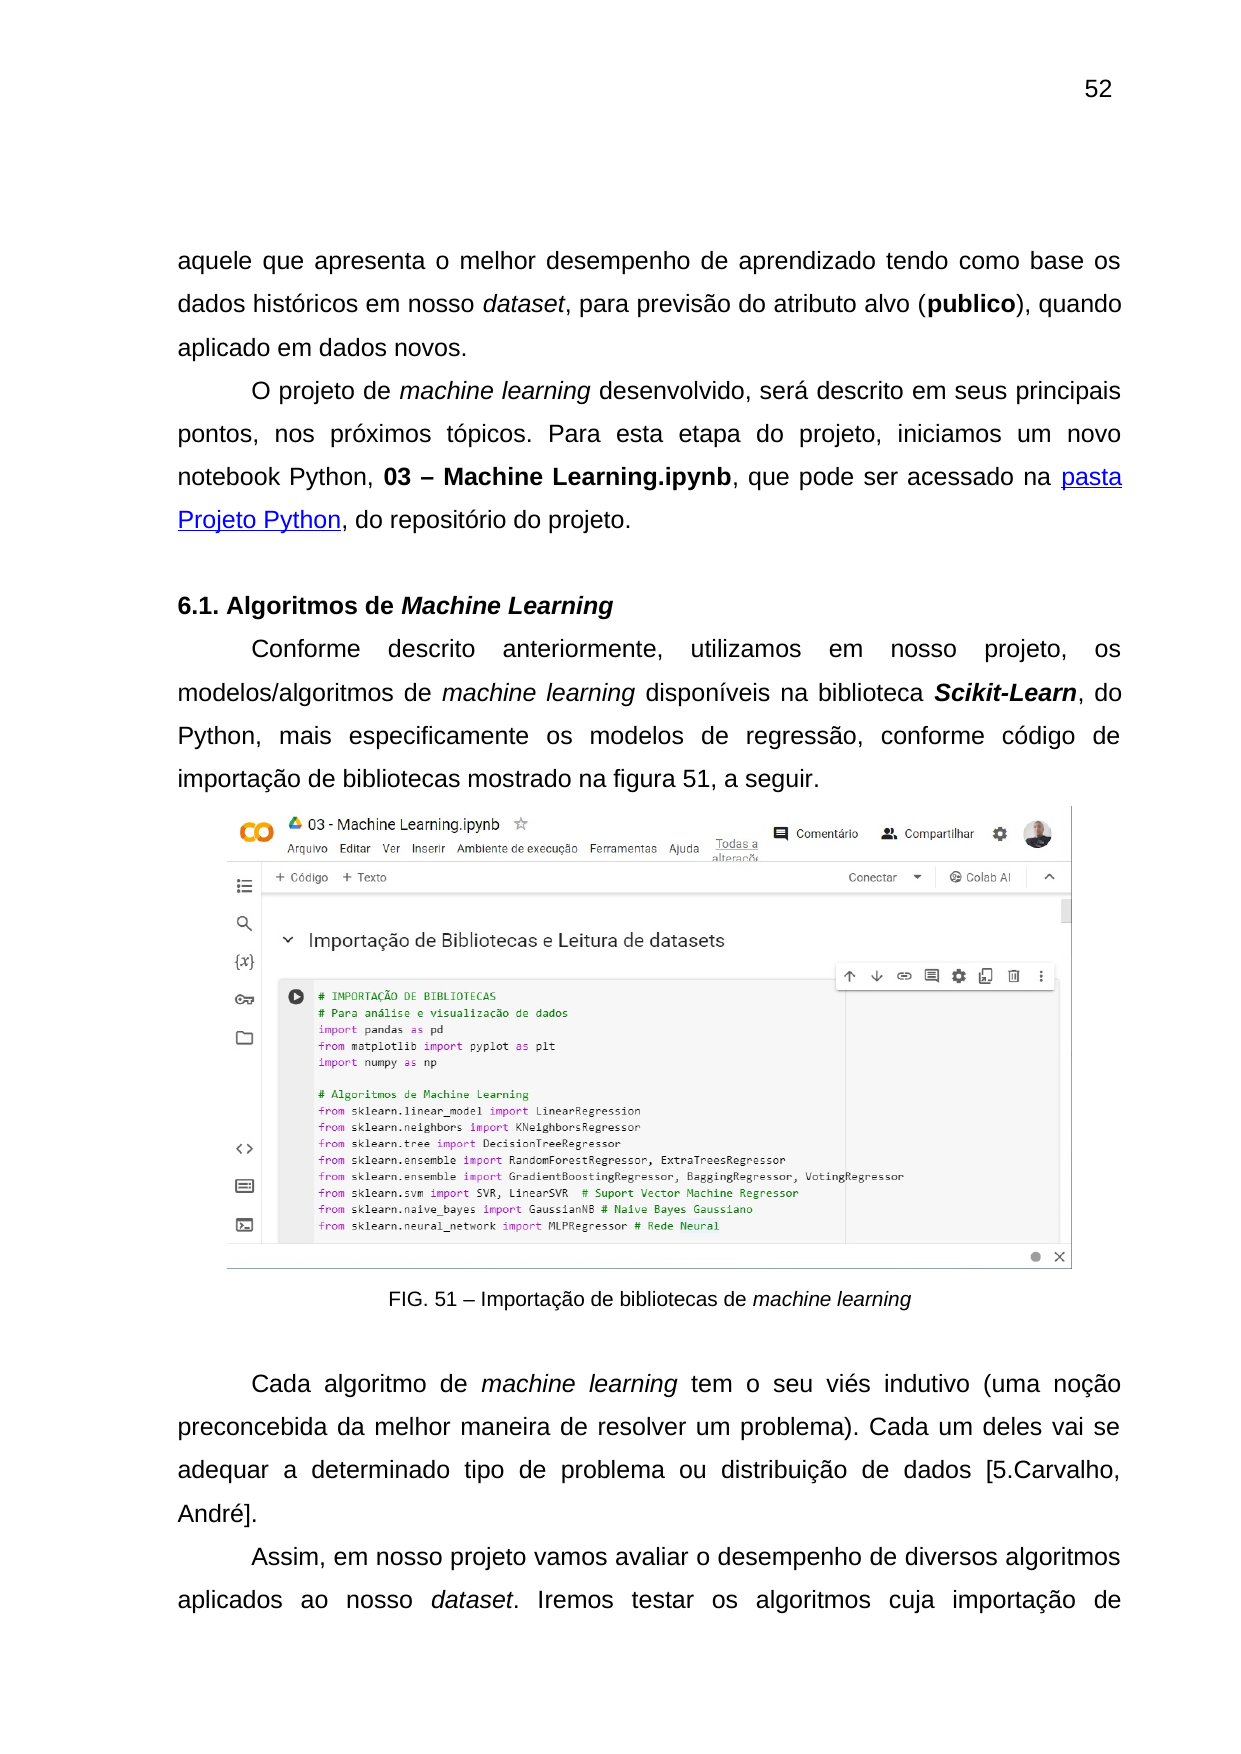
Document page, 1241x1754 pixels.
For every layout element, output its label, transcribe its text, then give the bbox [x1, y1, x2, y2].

text O projeto de machine learning desenvolvido, será descrito em seus principais pontos, nos próximos tópicos. Para esta etapa do projeto, iniciamos um novo notebook Python, 03 – Machine Learning.ipynb, que pode ser acessado na pasta Projeto Python, do repositório do projeto. [177, 376, 1122, 534]
text Cada algoritmo de machine learning tem o seu viés indutivo (uma noção preconcebida da melhor maneira de resolver um problema). Cada um deles vai se adequar a determinado tipo de problema ou distribuição de dados [5.Carvalho, André]. [177, 1369, 1122, 1527]
subtitle 6.1. Algoritmos de Machine Learning [177, 591, 1122, 620]
text FIG. 51 – Importação de bibliotecas de machine learning [177, 1283, 1122, 1312]
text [177, 246, 1122, 361]
text Conforme descrito anteriormente, utilizamos em nosso projeto, os modelos/algoritmos de machine learning disponíveis na biblioteca Scikit-Learn, do Python, mais especificamente os modelos de regressão, conforme código de importação de bibliotecas mostrado na figura 51, a seguir. [177, 634, 1122, 792]
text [177, 1542, 1122, 1614]
picture [227, 806, 1072, 1269]
